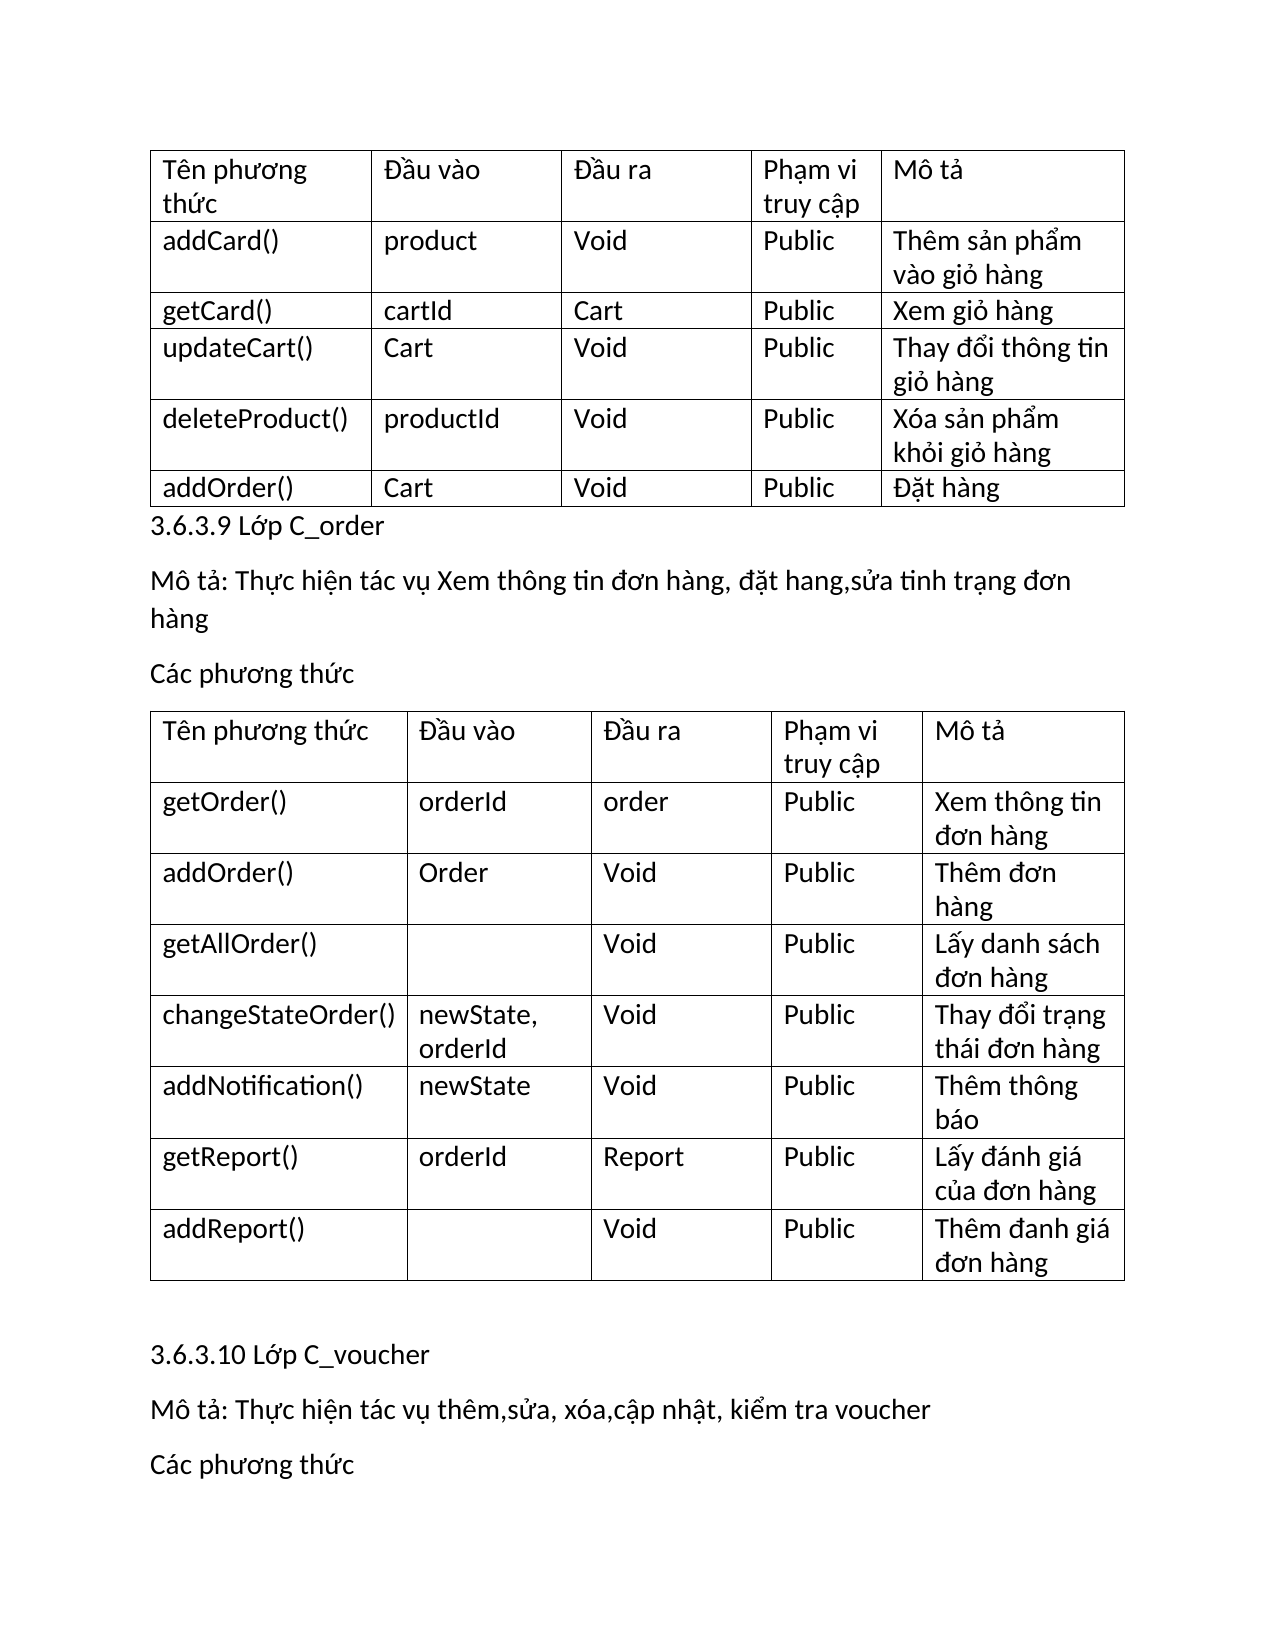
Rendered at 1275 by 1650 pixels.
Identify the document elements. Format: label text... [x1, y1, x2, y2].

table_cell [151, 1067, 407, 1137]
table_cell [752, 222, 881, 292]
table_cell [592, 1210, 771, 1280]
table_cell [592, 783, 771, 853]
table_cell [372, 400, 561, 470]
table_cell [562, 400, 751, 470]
text Mô tả: Thực hiện tác vụ thêm,sửa, xóa,cập nhật, kiểm tra voucher [150, 1391, 1231, 1427]
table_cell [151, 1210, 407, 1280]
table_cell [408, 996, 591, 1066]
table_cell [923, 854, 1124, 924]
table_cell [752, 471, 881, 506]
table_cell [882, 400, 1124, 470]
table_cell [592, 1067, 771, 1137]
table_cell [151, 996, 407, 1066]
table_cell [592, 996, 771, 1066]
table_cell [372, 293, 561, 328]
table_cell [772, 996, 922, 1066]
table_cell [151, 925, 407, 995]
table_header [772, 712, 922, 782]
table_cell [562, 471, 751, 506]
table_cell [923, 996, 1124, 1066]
list Lớp C_voucher [150, 1336, 1231, 1372]
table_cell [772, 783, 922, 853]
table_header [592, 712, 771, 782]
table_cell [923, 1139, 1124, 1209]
text Mô tả: Thực hiện tác vụ Xem thông tin đơn hàng, đặt hang,sửa tinh trạng đơn [150, 562, 1231, 598]
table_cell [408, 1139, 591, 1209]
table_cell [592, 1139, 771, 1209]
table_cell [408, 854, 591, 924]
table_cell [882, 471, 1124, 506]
text hàng [150, 600, 1231, 636]
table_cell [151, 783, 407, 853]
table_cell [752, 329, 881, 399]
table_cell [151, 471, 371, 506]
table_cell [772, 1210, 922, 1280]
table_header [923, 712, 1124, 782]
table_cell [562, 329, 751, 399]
text Các phương thức [150, 656, 1231, 691]
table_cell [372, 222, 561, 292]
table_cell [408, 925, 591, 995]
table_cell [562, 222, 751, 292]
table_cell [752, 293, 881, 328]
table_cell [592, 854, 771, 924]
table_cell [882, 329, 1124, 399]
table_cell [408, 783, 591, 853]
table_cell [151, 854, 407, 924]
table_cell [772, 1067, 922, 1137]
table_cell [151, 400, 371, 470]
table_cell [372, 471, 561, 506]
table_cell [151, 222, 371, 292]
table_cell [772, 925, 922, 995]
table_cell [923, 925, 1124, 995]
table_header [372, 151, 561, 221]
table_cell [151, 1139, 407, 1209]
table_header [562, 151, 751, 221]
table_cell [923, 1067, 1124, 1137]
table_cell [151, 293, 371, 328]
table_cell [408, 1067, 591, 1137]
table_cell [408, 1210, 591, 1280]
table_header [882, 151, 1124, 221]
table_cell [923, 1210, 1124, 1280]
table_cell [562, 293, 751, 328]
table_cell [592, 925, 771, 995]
list Lớp C_order [150, 507, 1231, 542]
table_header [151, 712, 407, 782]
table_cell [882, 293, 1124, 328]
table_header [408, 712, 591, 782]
text Các phương thức [150, 1446, 1231, 1482]
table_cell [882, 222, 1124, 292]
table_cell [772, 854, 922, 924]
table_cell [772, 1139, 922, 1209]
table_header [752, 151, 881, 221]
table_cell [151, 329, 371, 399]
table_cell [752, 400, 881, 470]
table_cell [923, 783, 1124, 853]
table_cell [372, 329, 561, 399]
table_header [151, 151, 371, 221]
